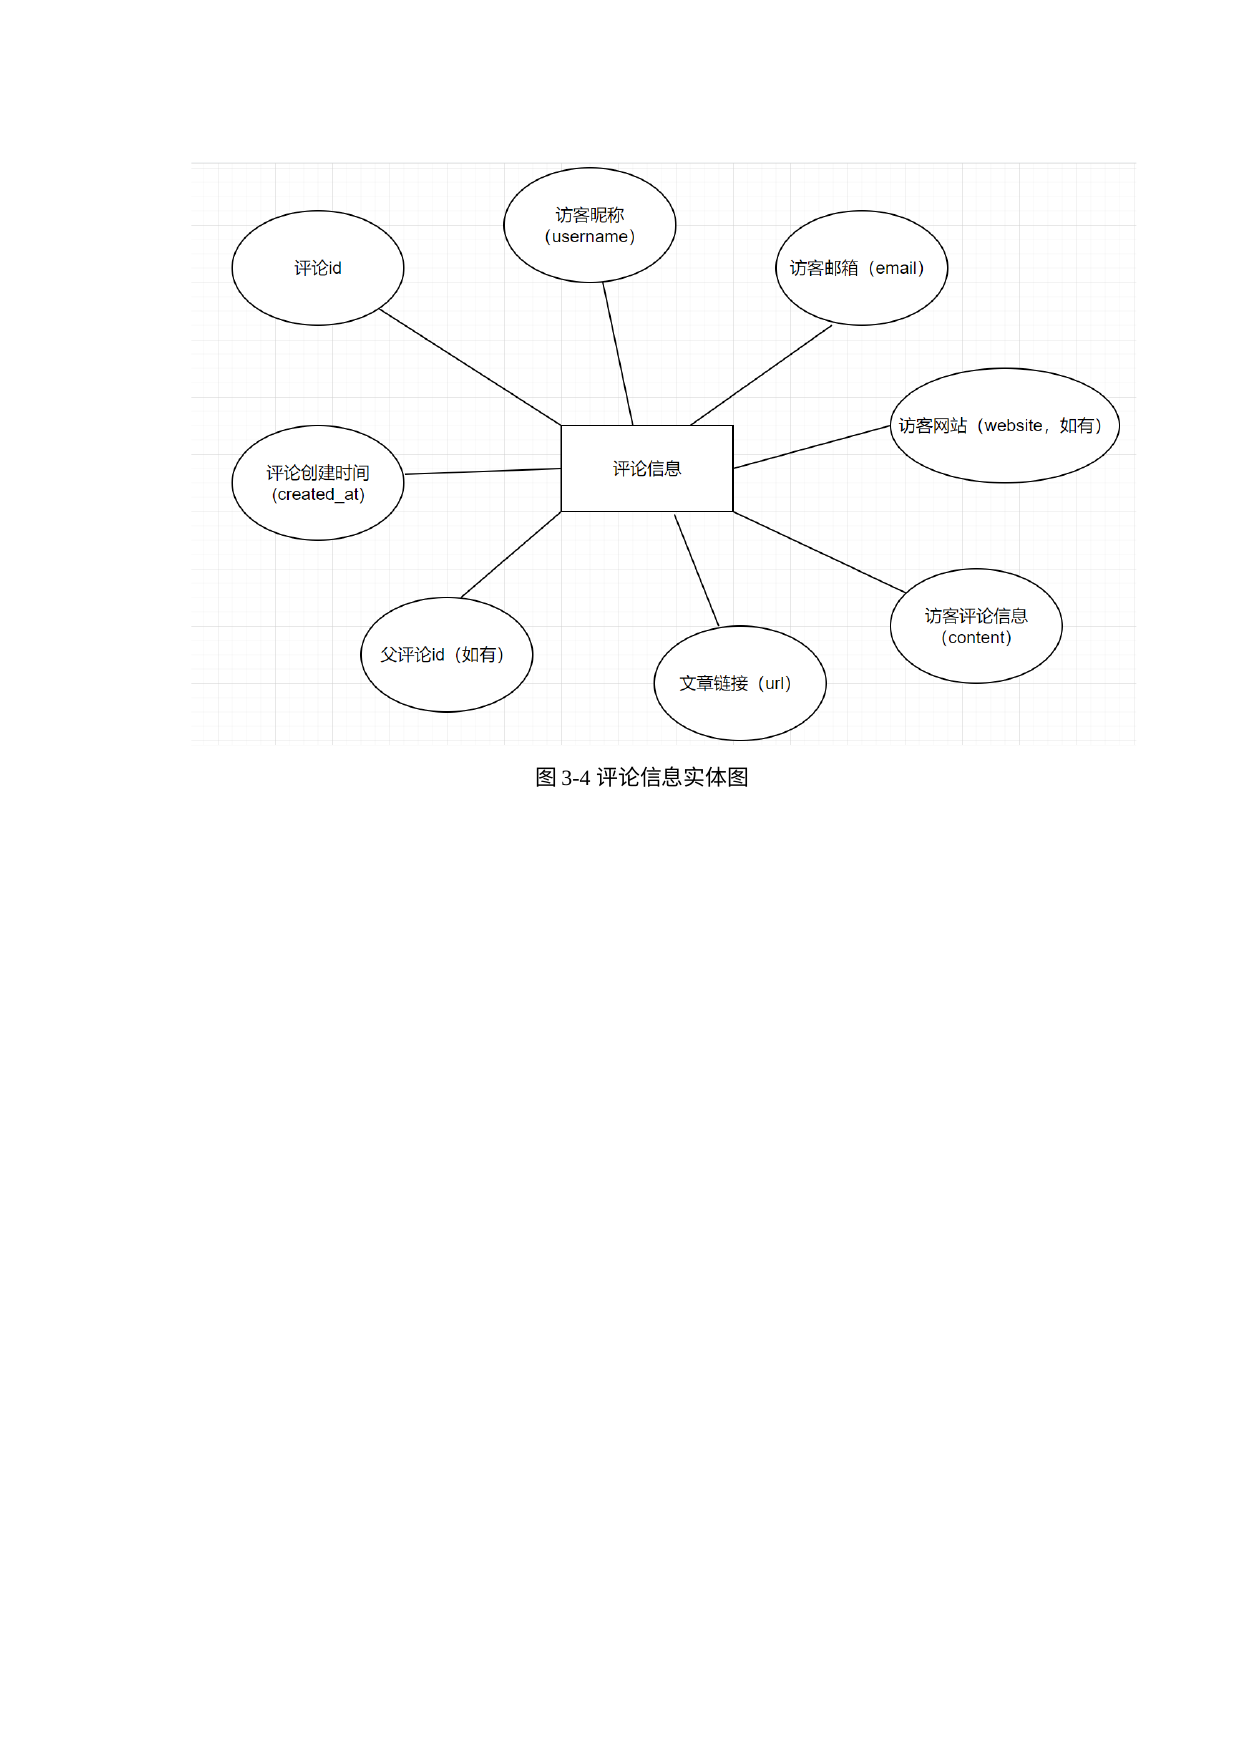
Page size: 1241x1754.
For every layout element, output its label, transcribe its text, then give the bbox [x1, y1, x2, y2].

picture [191, 162, 1137, 746]
text 图3-4 评论信息实体图 [148, 759, 1092, 792]
